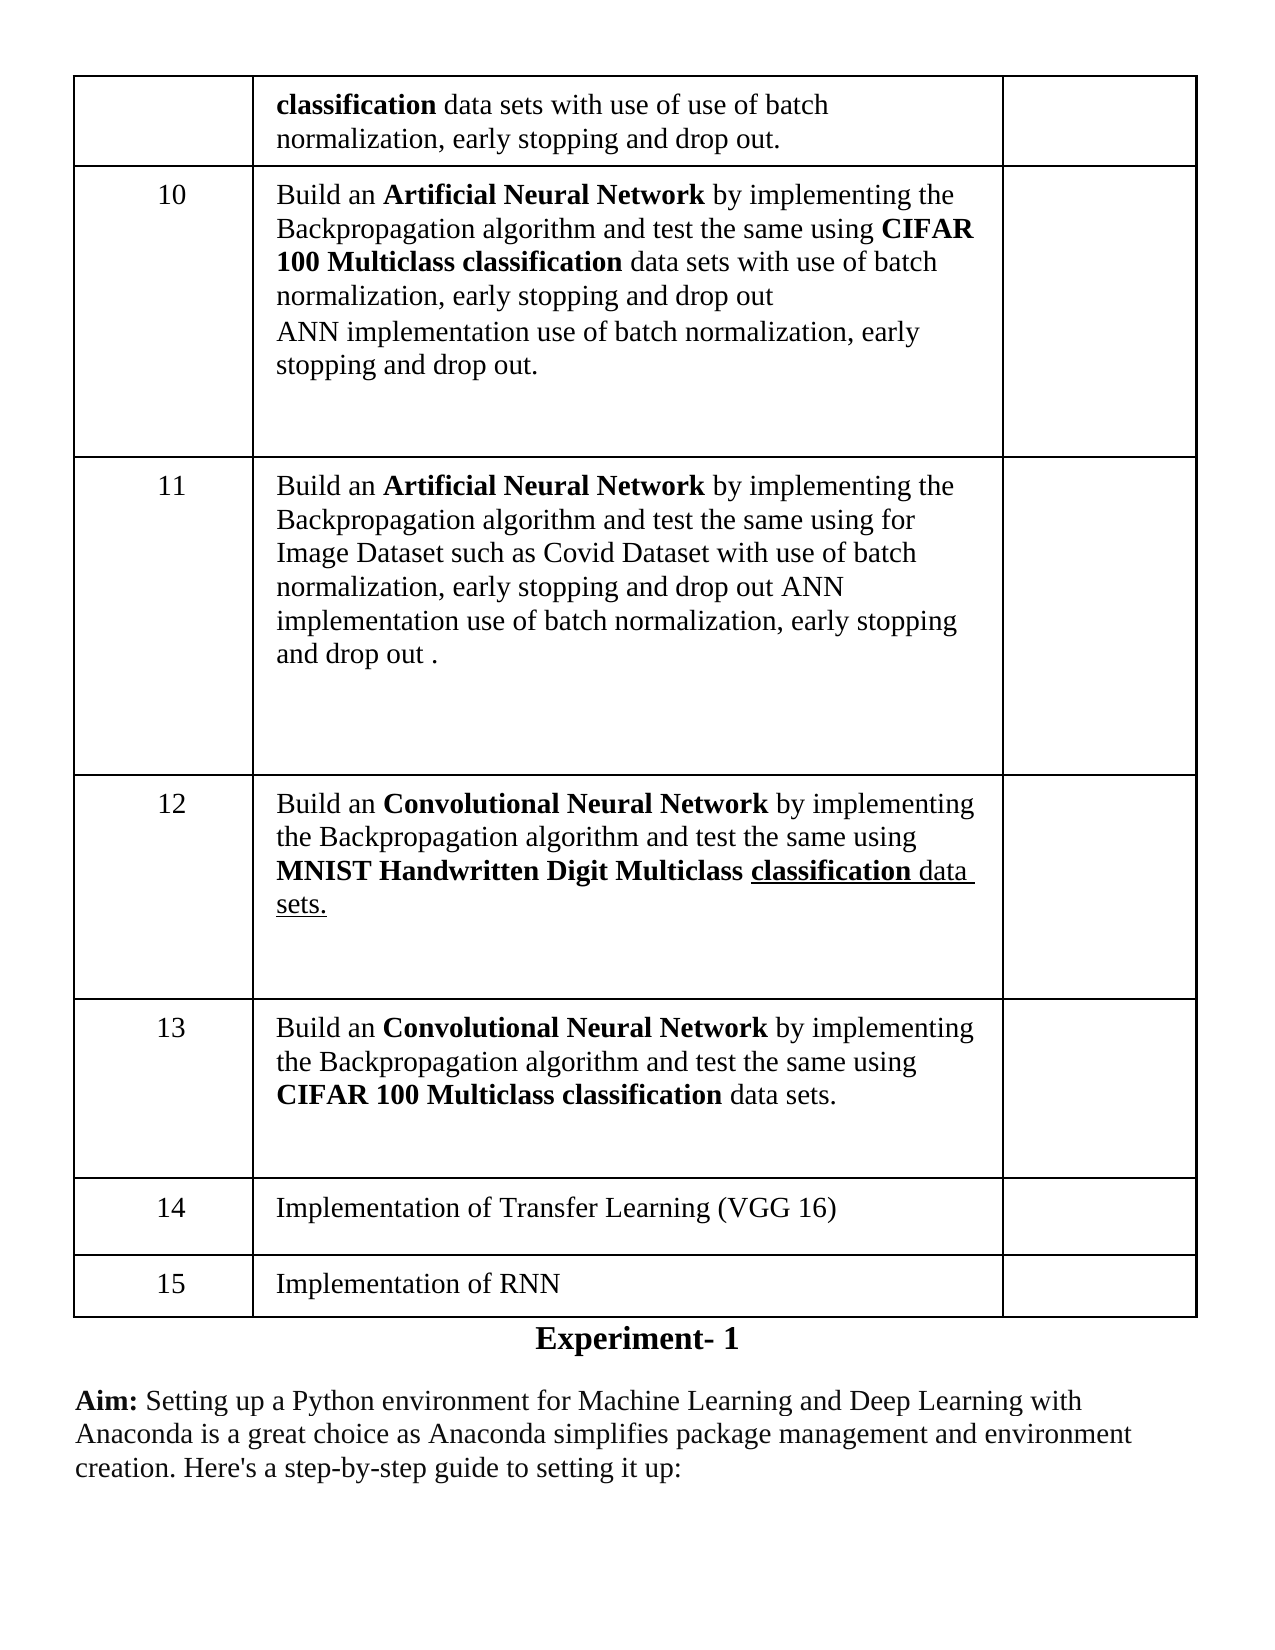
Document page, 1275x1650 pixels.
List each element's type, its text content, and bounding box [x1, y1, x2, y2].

table_cell Implementation of Transfer Learning (VGG 16) [254, 1179, 1002, 1254]
text Experiment- 1 [75, 1318, 1200, 1357]
table_cell [1004, 1179, 1195, 1254]
table_cell 13 [75, 1000, 252, 1177]
table_cell 10 [75, 167, 252, 456]
text Aim: Setting up a Python environment for Machine Learning and Deep Learning with Anaconda is a great choice as Anaconda simplifies package management and environment creation. Here's a step-by-step guide to setting it up: [682, 1383, 1200, 1483]
table_cell [1004, 167, 1195, 456]
table_cell 9 [75, 77, 252, 165]
table_cell 11 [75, 458, 252, 773]
table_cell 12 [75, 776, 252, 998]
table_cell 15 [75, 1256, 252, 1316]
table_cell [1004, 458, 1195, 773]
table_cell Build an Artificial Neural Network by implementing the Backpropagation algorithm and test the same using CIFAR 100 Multiclass classification data sets with use of batch normalization, early stopping and drop out ANN implementation use of batch normalization, early stopping and drop out. [254, 167, 1002, 456]
table_cell [1004, 77, 1195, 165]
table_cell Build an Convolutional Neural Network by implementing the Backpropagation algorithm and test the same using CIFAR 100 Multiclass classification data sets. [254, 1000, 1002, 1177]
table_cell 14 [75, 1179, 252, 1254]
table_cell Build an Convolutional Neural Network by implementing the Backpropagation algorithm and test the same using MNIST Handwritten Digit Multiclass classification data sets. [254, 776, 1002, 998]
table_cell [254, 77, 1002, 165]
table_cell [1004, 1256, 1195, 1316]
table_cell [1004, 776, 1195, 998]
table_cell Implementation of RNN [254, 1256, 1002, 1316]
table_cell [1004, 1000, 1195, 1177]
table_cell Build an Artificial Neural Network by implementing the Backpropagation algorithm and test the same using for Image Dataset such as Covid Dataset with use of batch normalization, early stopping and drop out ANN implementation use of batch normalization, early stopping and drop out . [254, 458, 1002, 773]
